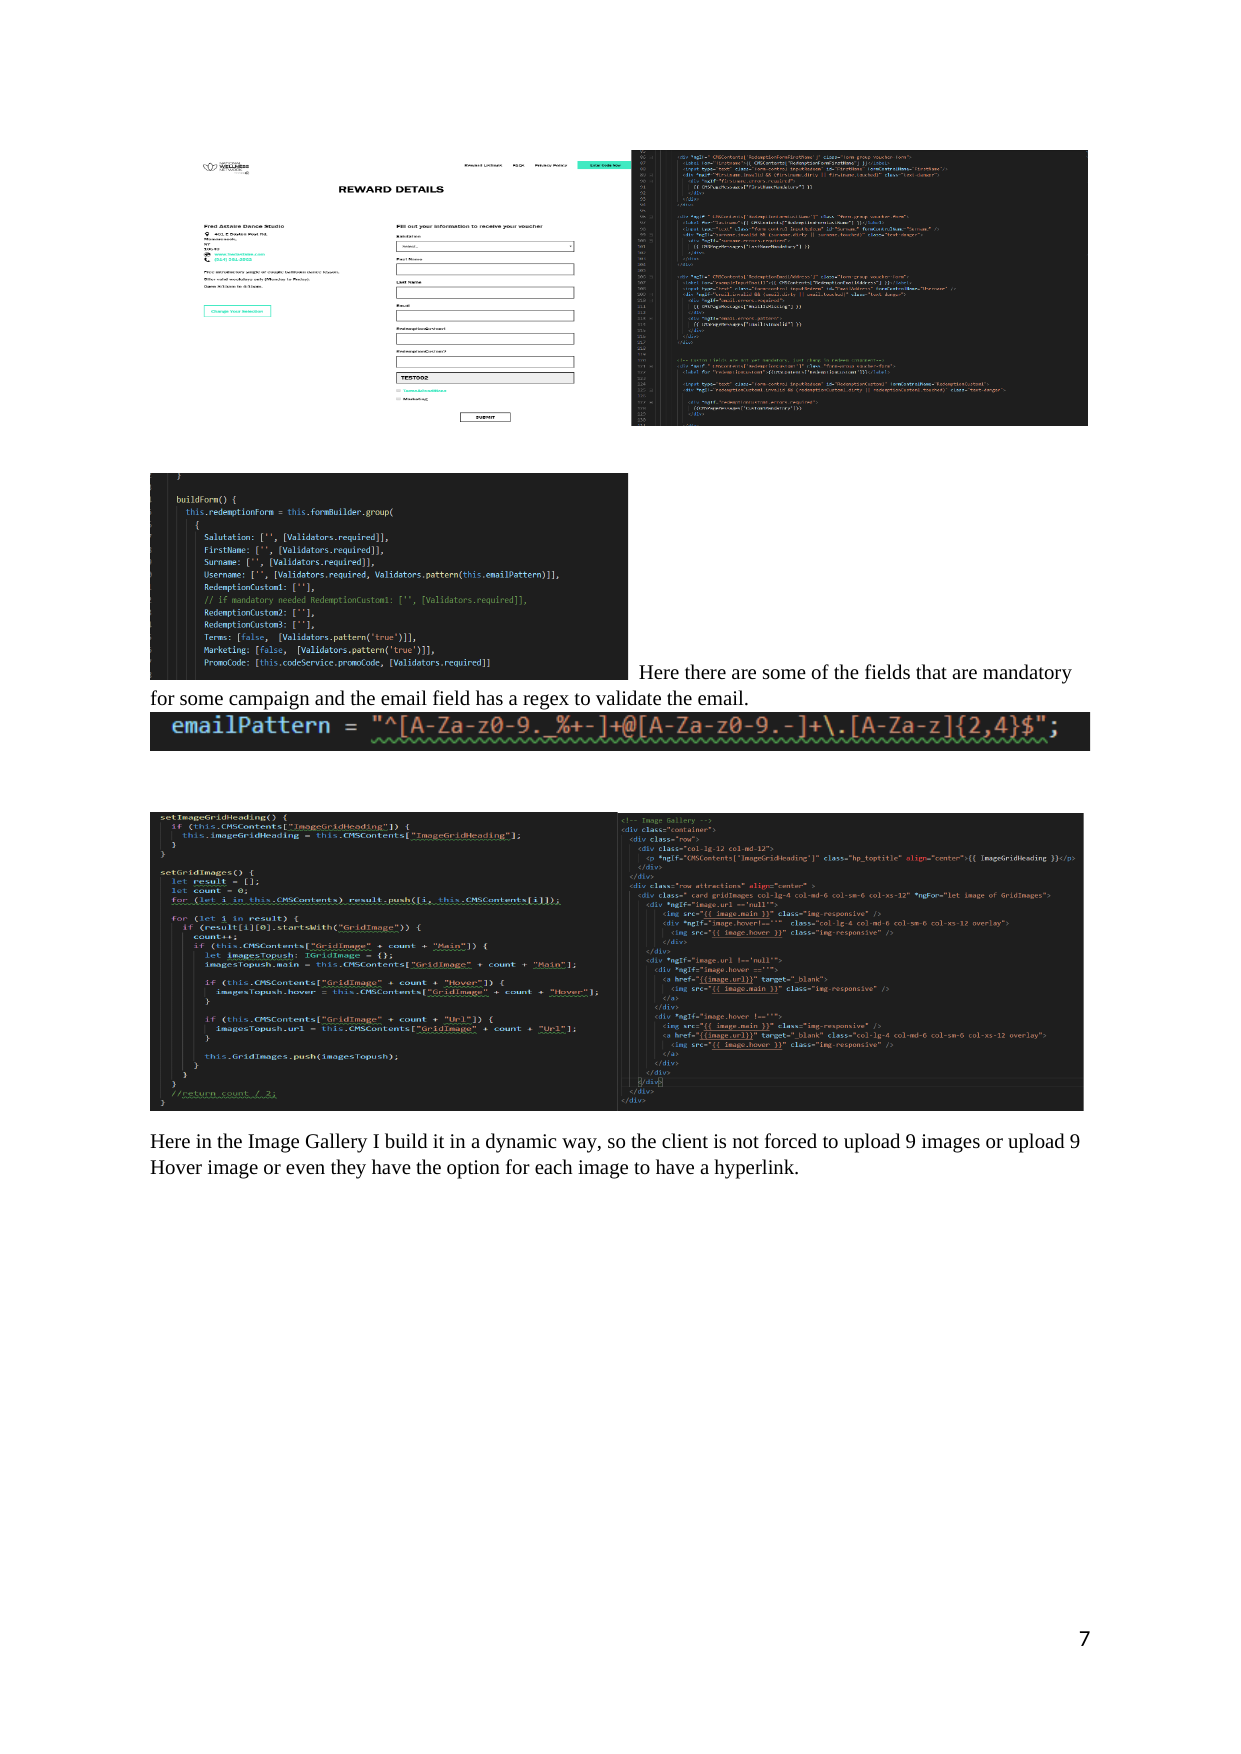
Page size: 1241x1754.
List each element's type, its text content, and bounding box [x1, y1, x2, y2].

picture [150, 150, 1088, 426]
picture [150, 712, 1091, 751]
picture [150, 812, 1084, 1111]
picture [150, 473, 629, 680]
text Here in the Image Gallery I build it in a dynamic way, so the client is not forced to upload 9 images or upload 9 Hover image or even they have the option for each image to have a hyperlink. [150, 1129, 1090, 1179]
